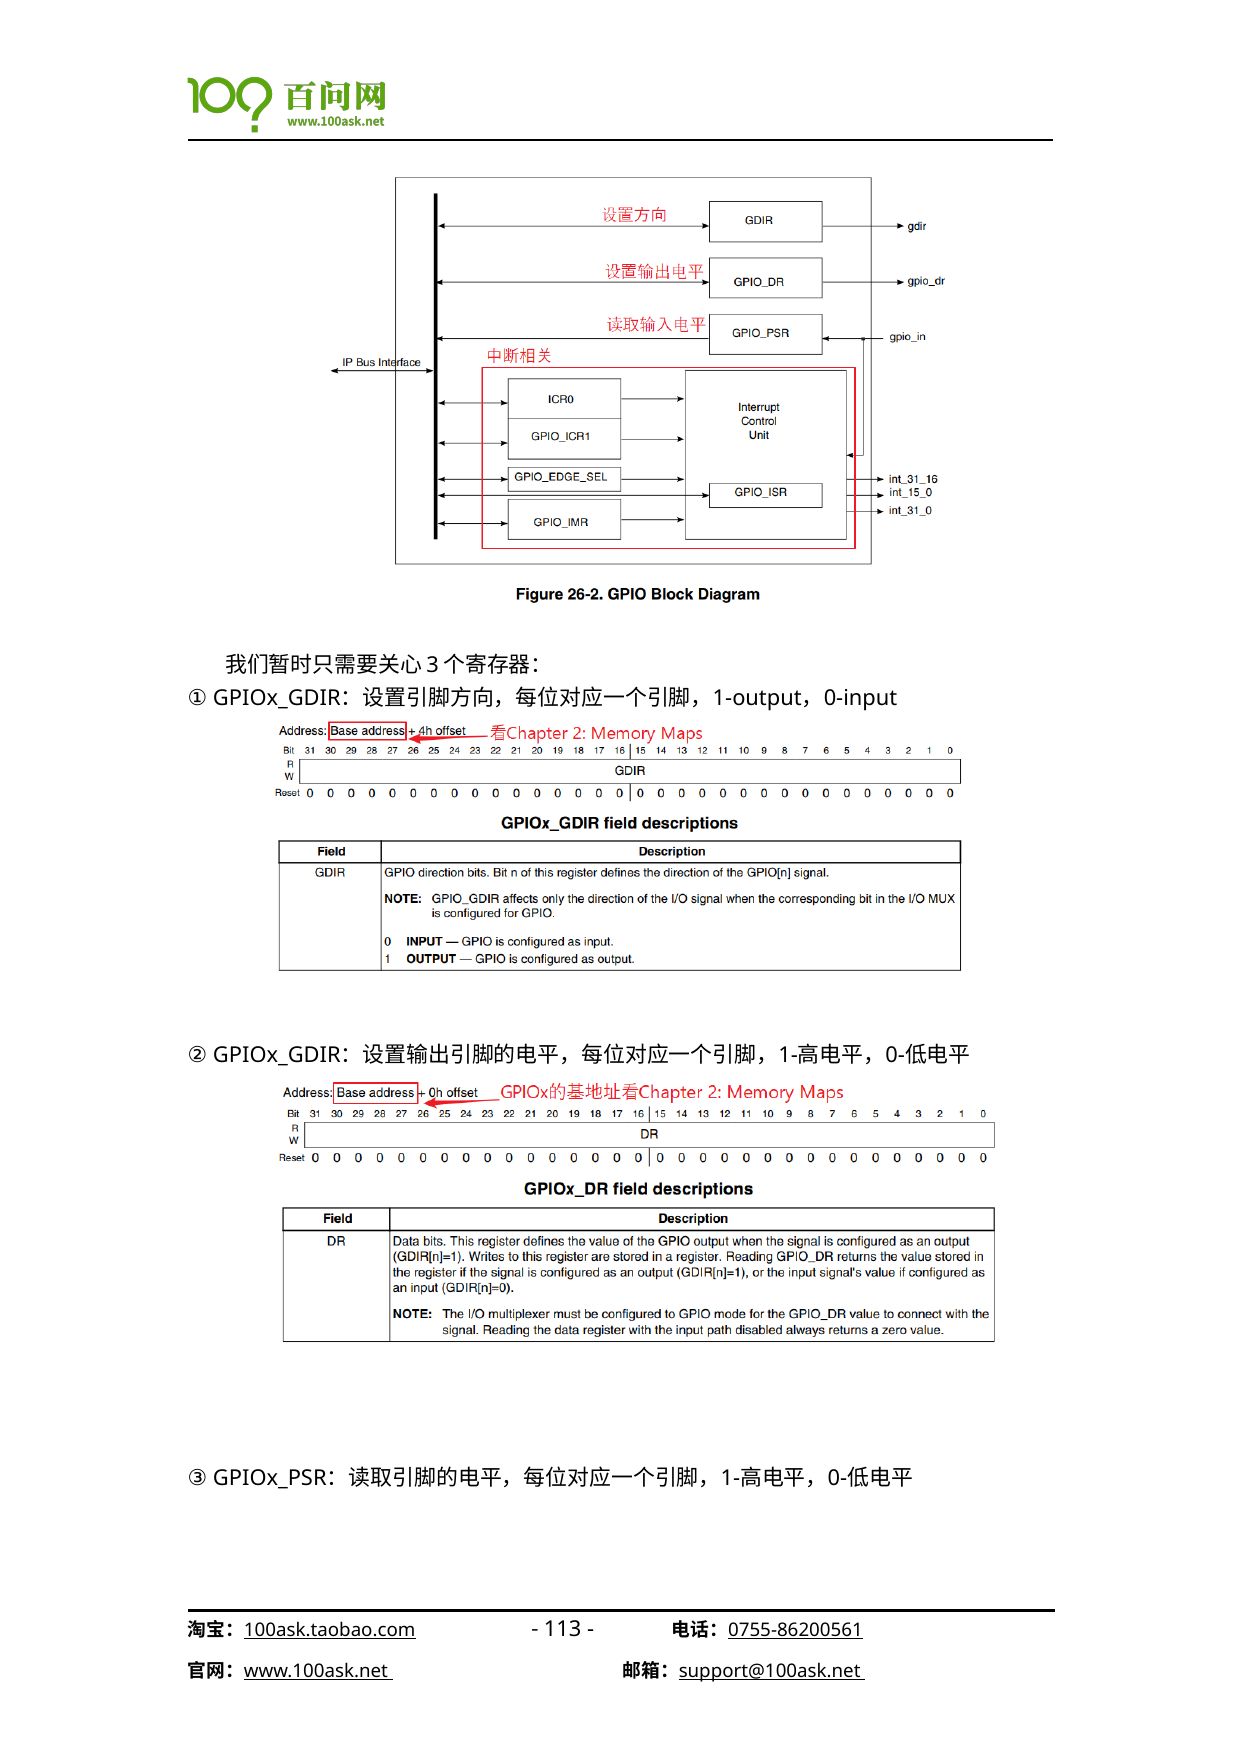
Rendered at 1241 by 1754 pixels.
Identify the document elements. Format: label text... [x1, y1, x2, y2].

text ② GPIOx_GDIR：设置输出引脚的电平，每位对应一个引脚，1-高电平，0-低电平 [187, 1037, 1053, 1069]
text ③ GPIOx_PSR：读取引脚的电平，每位对应一个引脚，1-高电平，0-低电平 [187, 1459, 1053, 1492]
list 我们暂时只需要关心3个寄存器： [225, 647, 1053, 679]
picture [327, 159, 951, 613]
picture [269, 711, 972, 978]
text ① GPIOx_GDIR：设置引脚方向，每位对应一个引脚，1-output，0-input [187, 679, 1053, 712]
picture [271, 1069, 1007, 1346]
picture [187, 77, 386, 138]
